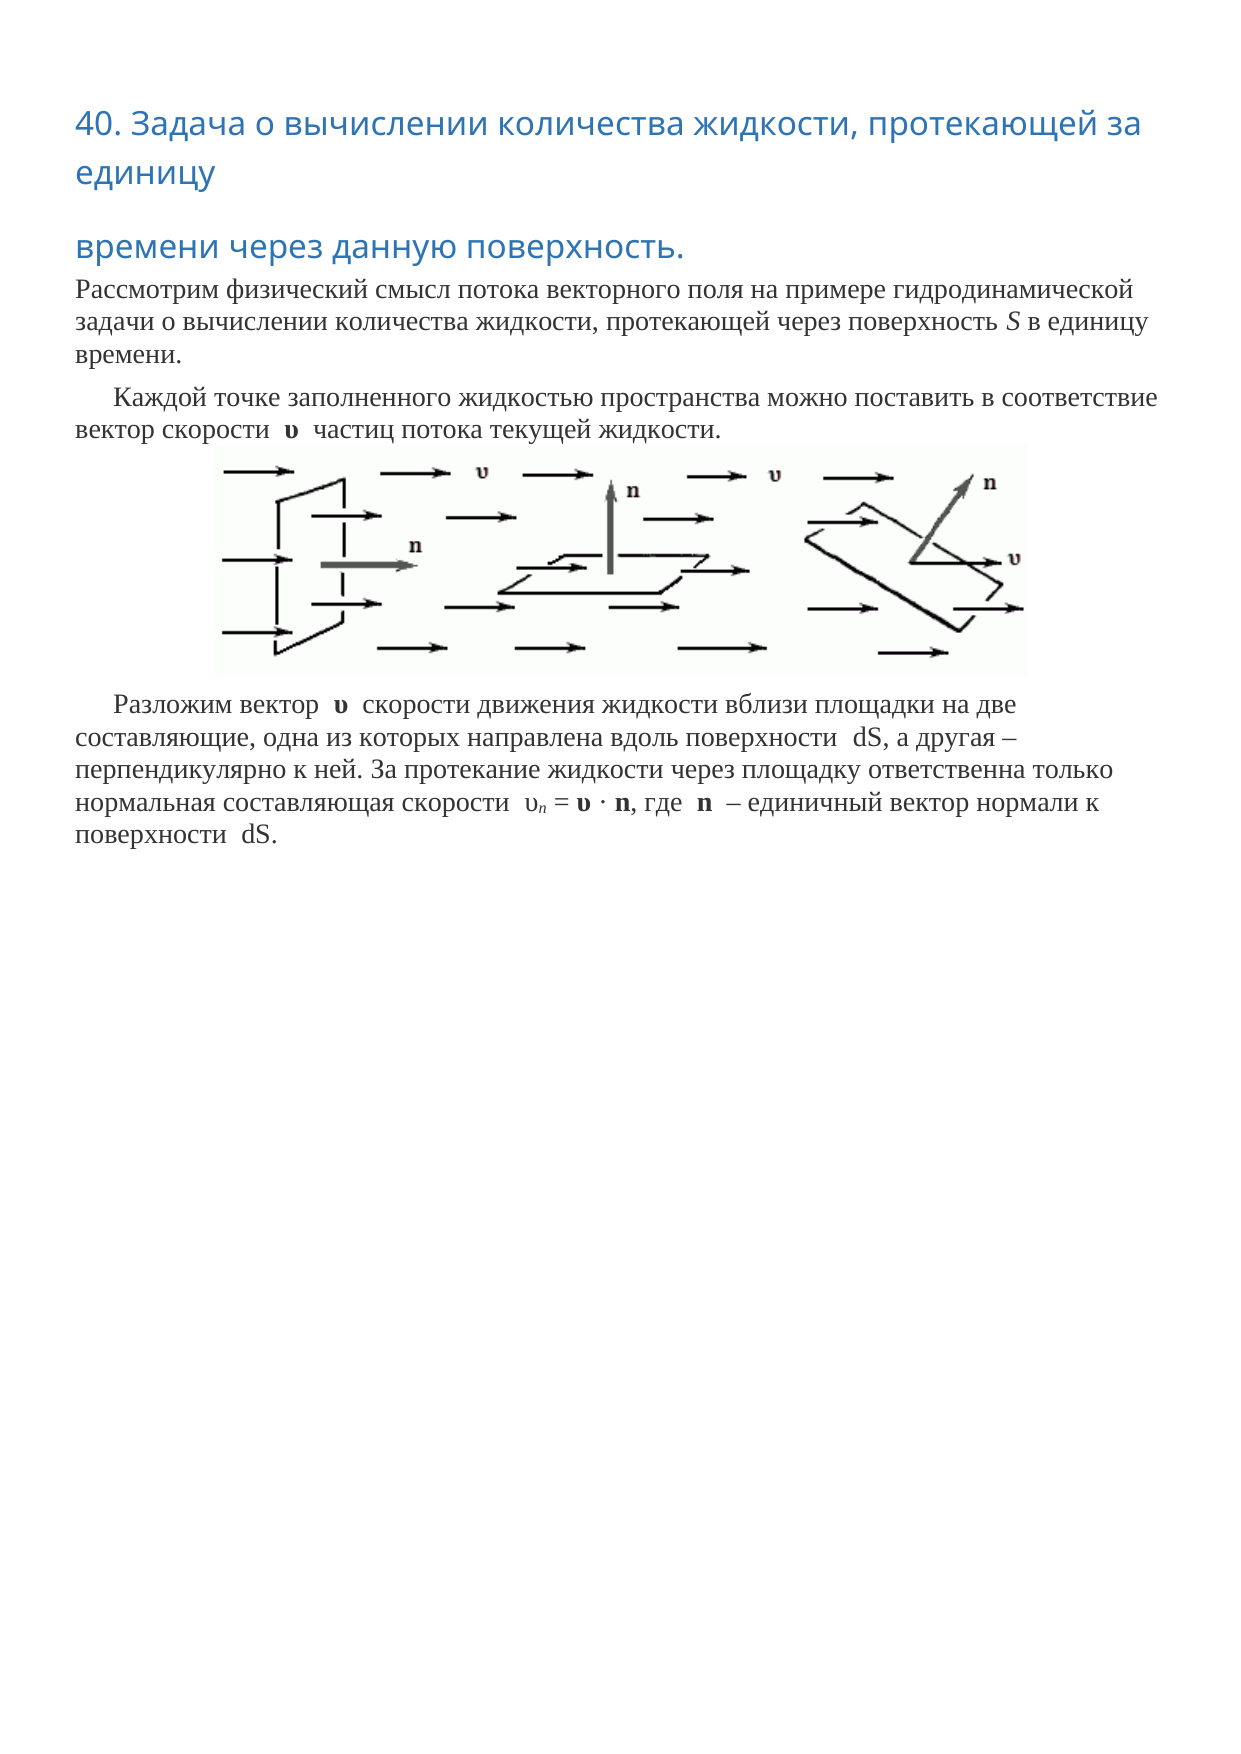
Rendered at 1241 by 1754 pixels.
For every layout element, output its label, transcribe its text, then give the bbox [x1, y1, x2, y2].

text Рассмотрим физический смысл потока векторного поля на примере гидродинамической задачи о вычислении количества жидкости, протекающей через поверхность S в единицу времени. Каждой точке заполненного жидкостью пространства можно поставить в соответствие вектор скорости υ частиц потока текущей жидкости. [106, 272, 1165, 445]
picture [213, 445, 1027, 677]
subtitle 40. Задача о вычислении количества жидкости, протекающей за единицу [75, 100, 1165, 194]
text Разложим вектор υ скорости движения жидкости вблизи площадки на две составляющие, одна из которых направлена вдоль поверхности dS, а другая – перпендикулярно к ней. За протекание жидкости через площадку ответственна только нормальная составляющая скорости υn = υ · n, где n – единичный вектор нормали к поверхности dS. [75, 676, 1165, 877]
subtitle времени через данную поверхность. [75, 223, 1165, 268]
